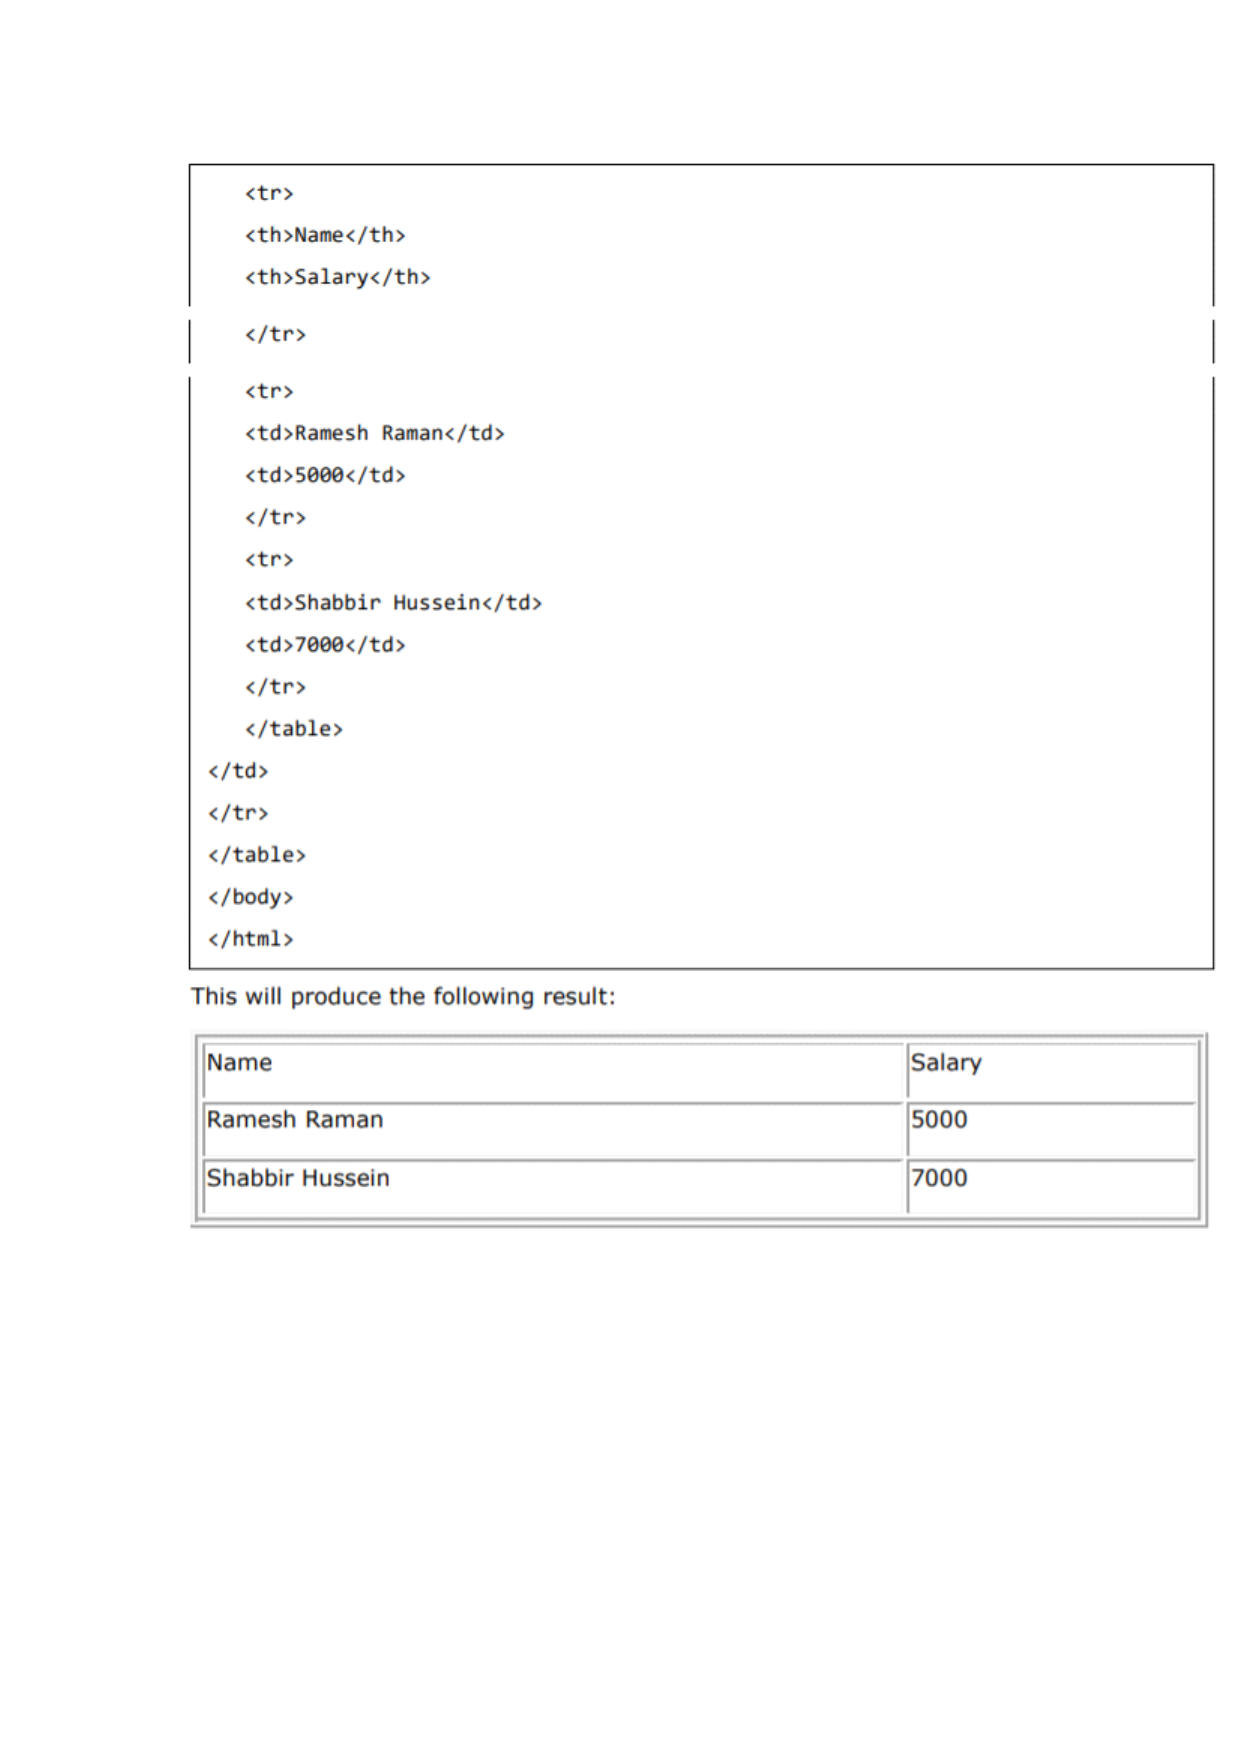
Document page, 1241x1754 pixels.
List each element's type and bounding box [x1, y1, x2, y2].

picture [150, 150, 1241, 1256]
